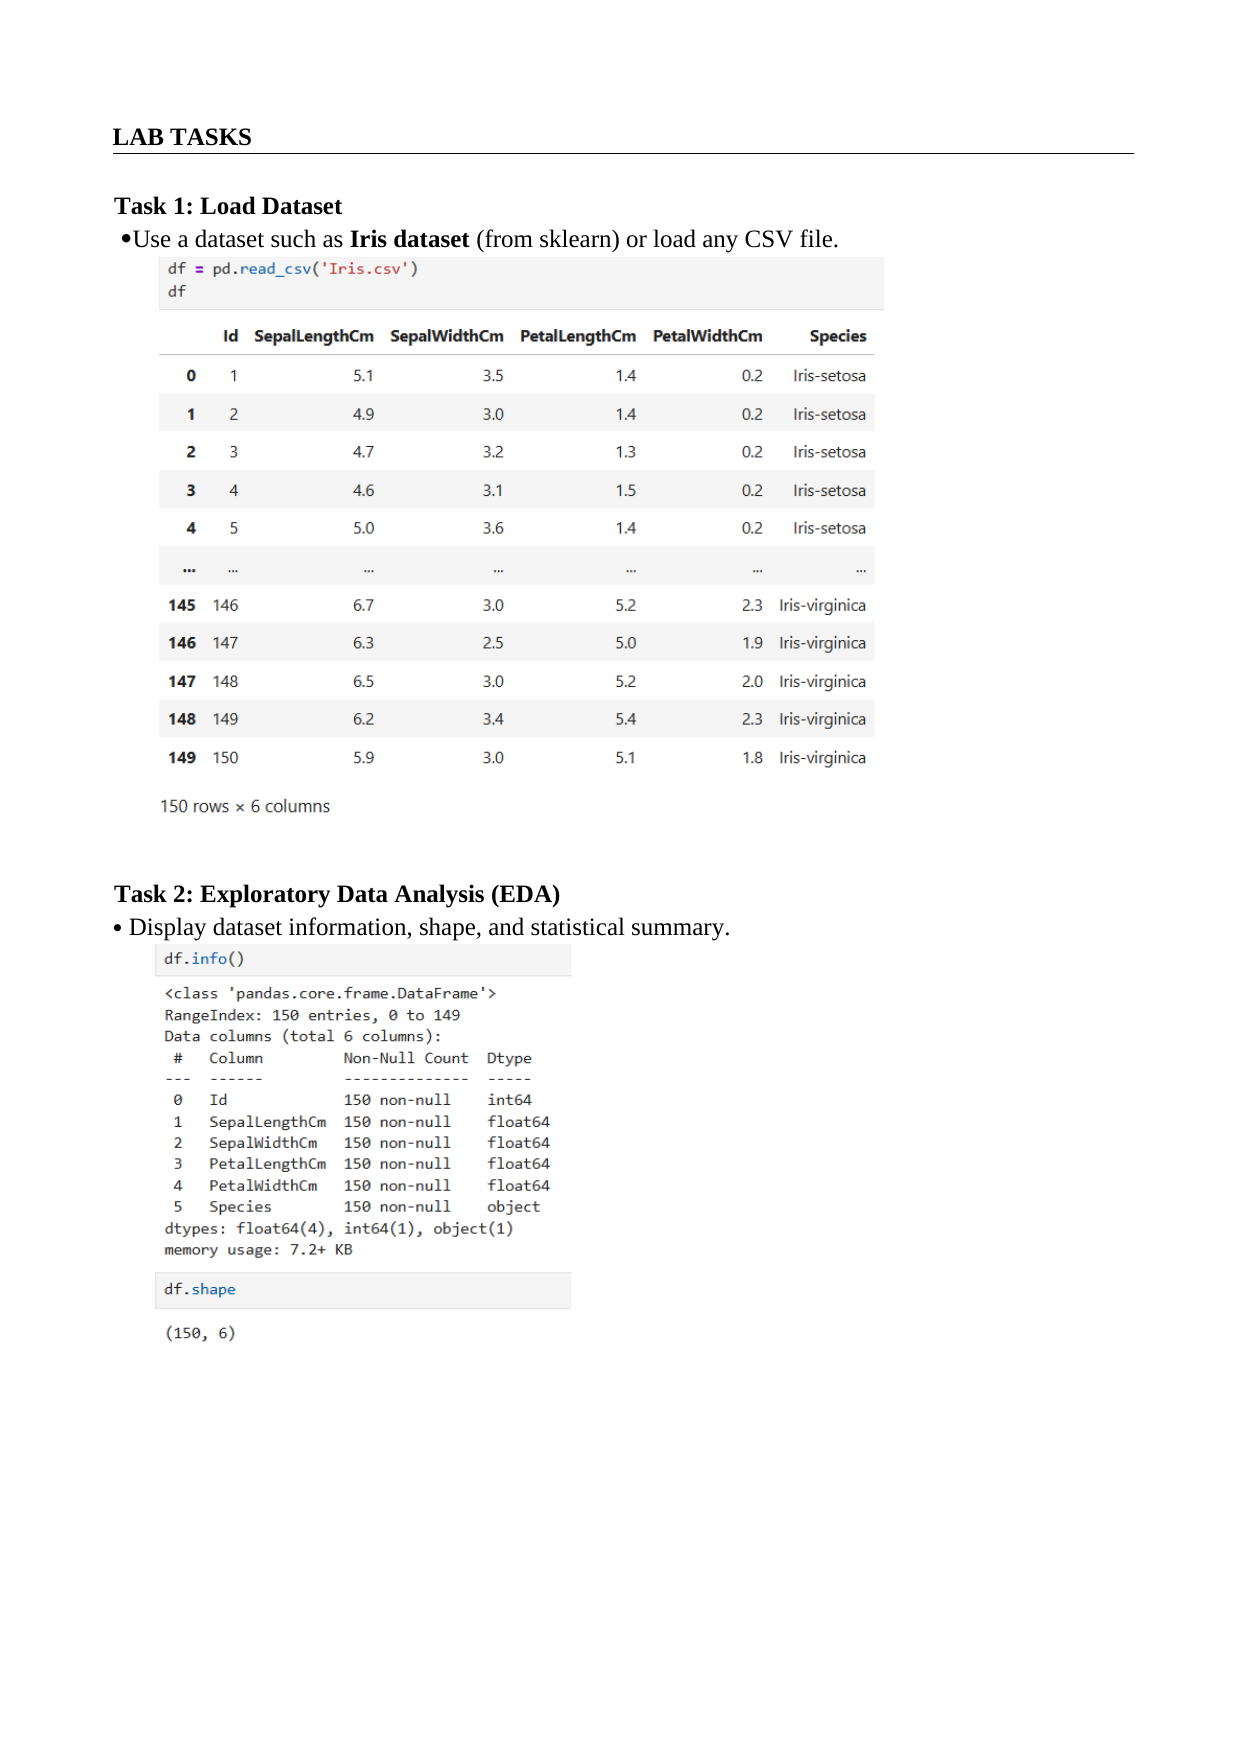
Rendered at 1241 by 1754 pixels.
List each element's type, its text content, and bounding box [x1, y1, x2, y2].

picture [159, 257, 885, 829]
text Task 2: Exploratory Data Analysis (EDA) [114, 879, 1134, 907]
text LAB TASKS [112, 122, 1134, 154]
list Use a dataset such as Iris dataset (from sklearn) or load any CSV file. [122, 224, 1134, 253]
list Display dataset information, shape, and statistical summary. [114, 912, 1134, 941]
text Task 1: Load Dataset [114, 191, 1134, 220]
picture [151, 944, 572, 1356]
